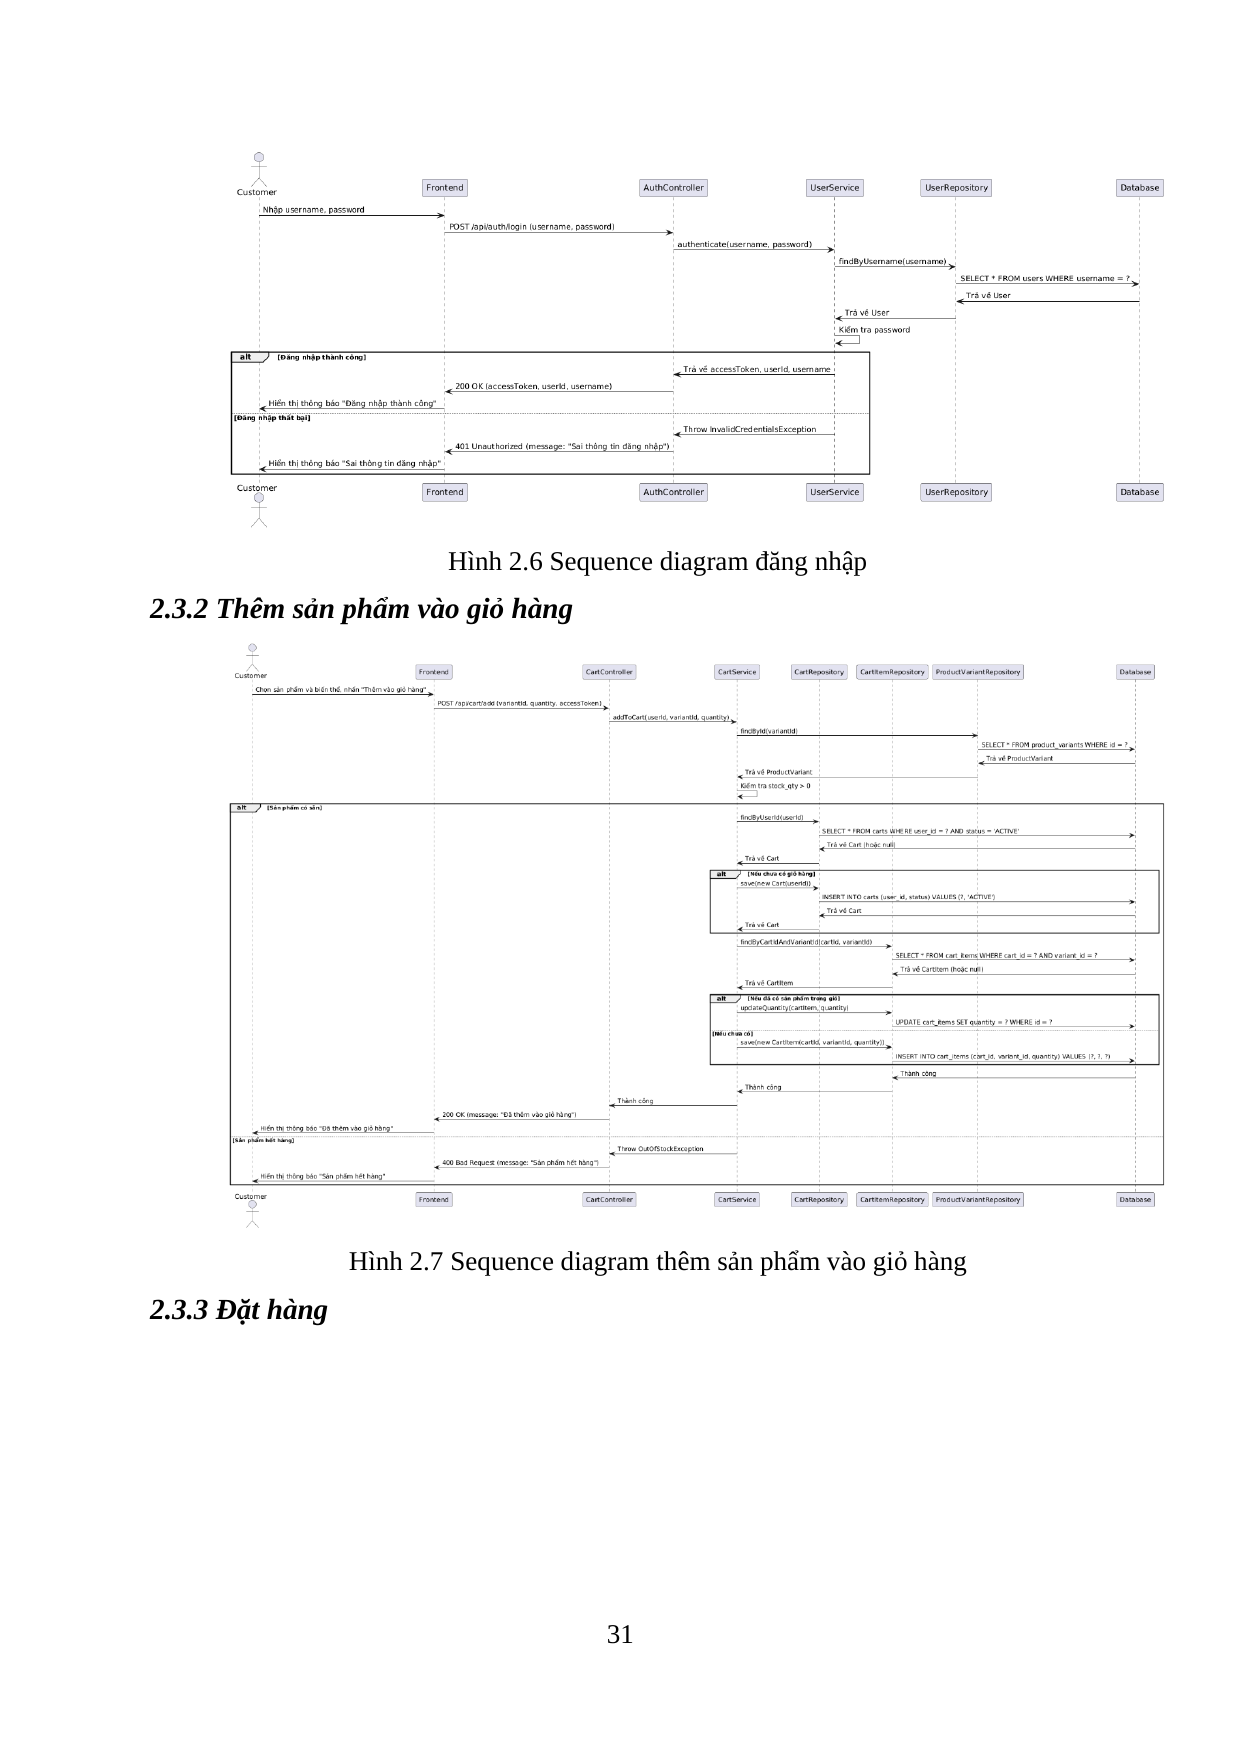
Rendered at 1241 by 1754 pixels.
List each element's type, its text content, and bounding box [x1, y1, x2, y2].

picture [225, 641, 1166, 1230]
subtitle 2.3.2 Thêm sản phẩm vào giỏ hàng [150, 592, 1090, 625]
text Hình 2.6 Sequence diagram đăng nhập [150, 545, 1090, 576]
subtitle 2.3.3 Đặt hàng [150, 1292, 1090, 1326]
text Hình 2.7 Sequence diagram thêm sản phẩm vào giỏ hàng [150, 1246, 1090, 1277]
picture [225, 150, 1166, 530]
